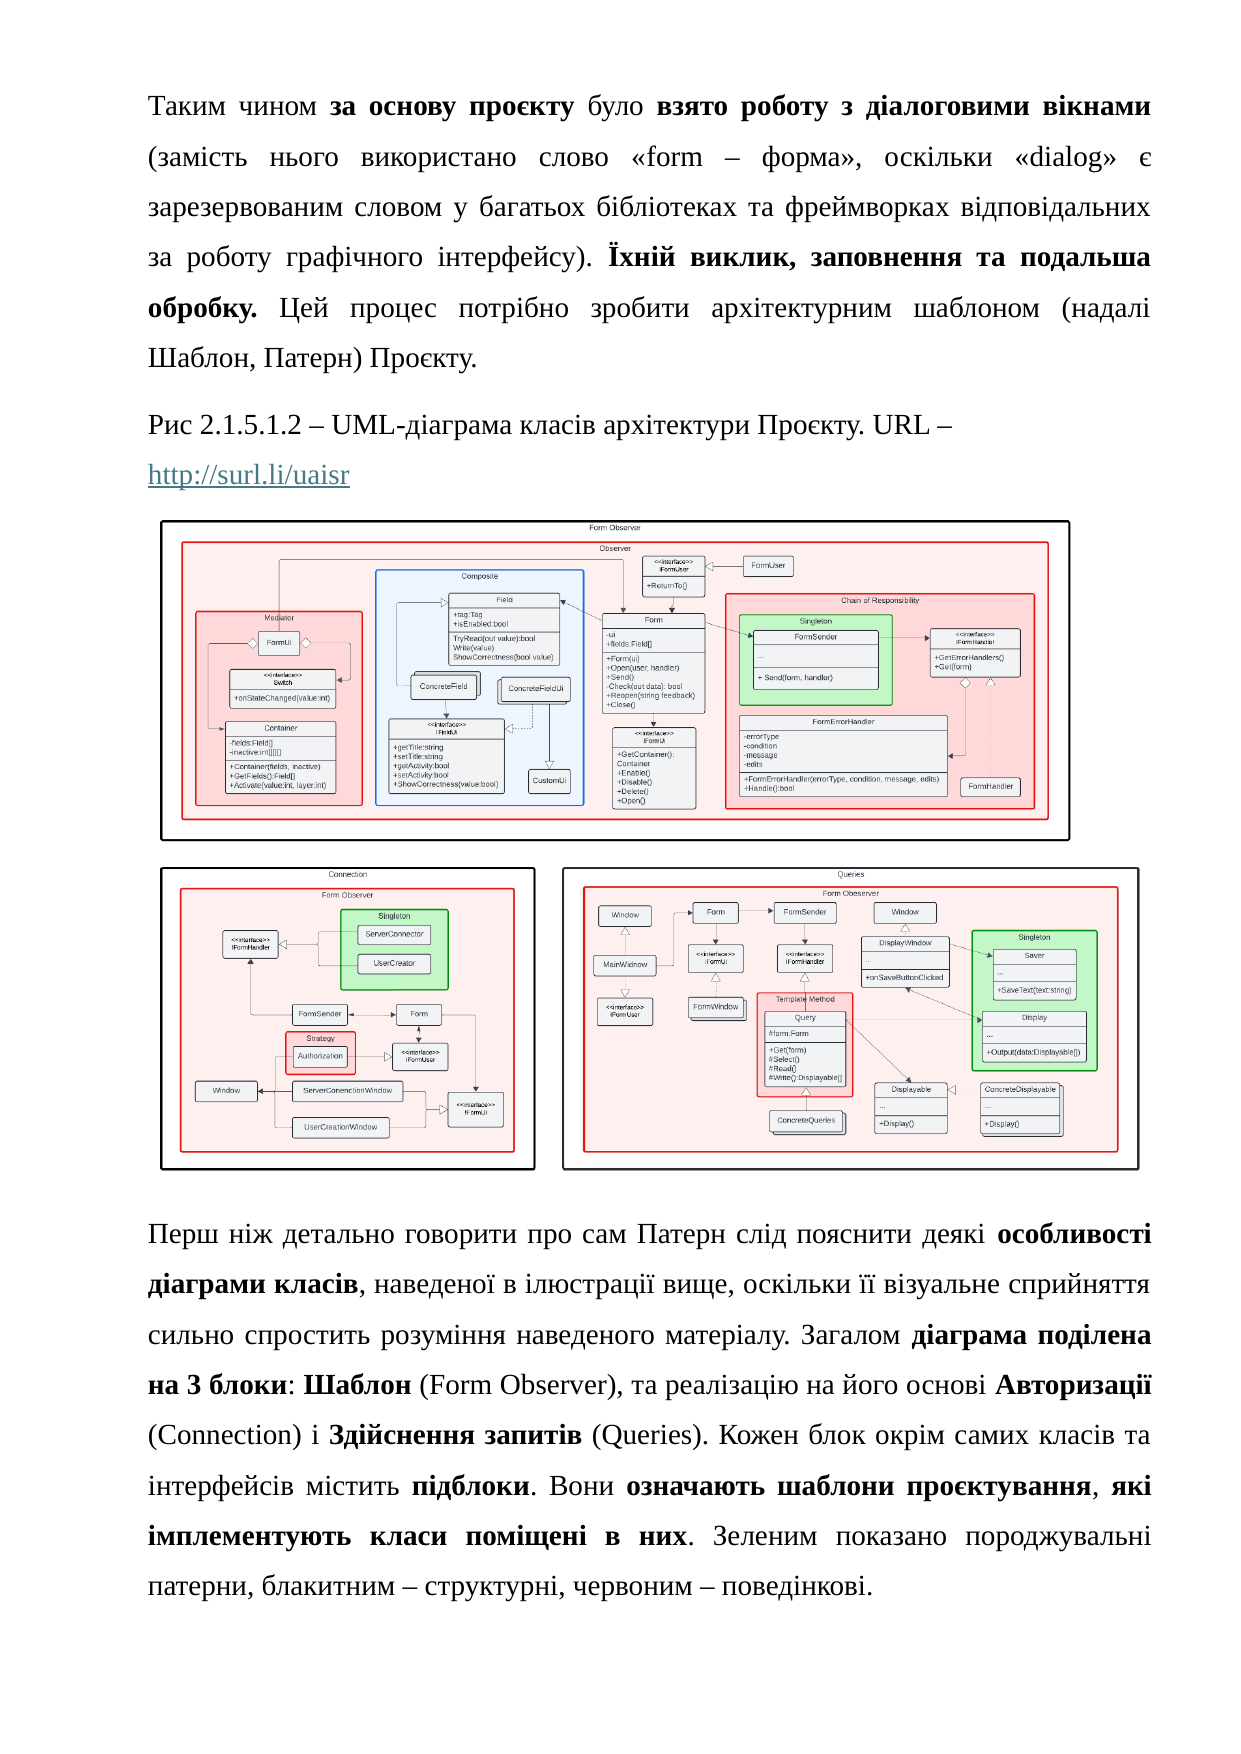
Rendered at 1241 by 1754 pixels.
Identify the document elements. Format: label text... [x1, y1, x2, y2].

text Таким чином за основу проєкту було взято роботу з діалоговими вікнами (замість нього використано слово «form – форма», оскільки «dialog» є зарезервованим словом у багатьох бібліотеках та фреймворках відповідальних за роботу графічного інтерфейсу). Їхній виклик, заповнення та подальша обробку. Цей процес потрібно зробити архітектурним шаблоном (надалі Шаблон, Патерн) Проєкту. [148, 88, 1152, 374]
text Перш ніж детально говорити про сам Патерн слід пояснити деякі особливості діаграми класів, наведеної в ілюстрації вище, оскільки її візуальне сприйняття сильно спростить розуміння наведеного матеріалу. Загалом діаграма поділена на 3 блоки: Шаблон (Form Observer), та реалізацію на його основі Авторизації (Connection) і Здійснення запитів (Queries). Кожен блок окрім самих класів та інтерфейсів містить підблоки. Вони означають шаблони проєктування, які імплементують класи поміщені в них. Зеленим показано породжувальні патерни, блакитним – структурні, червоним – поведінкові. [148, 1216, 1152, 1602]
picture [147, 507, 1152, 1183]
text Рис 2.1.5.1.2 – UML-діаграма класів архітектури Проєкту. URL – http://surl.li/uaisr [148, 407, 1152, 507]
